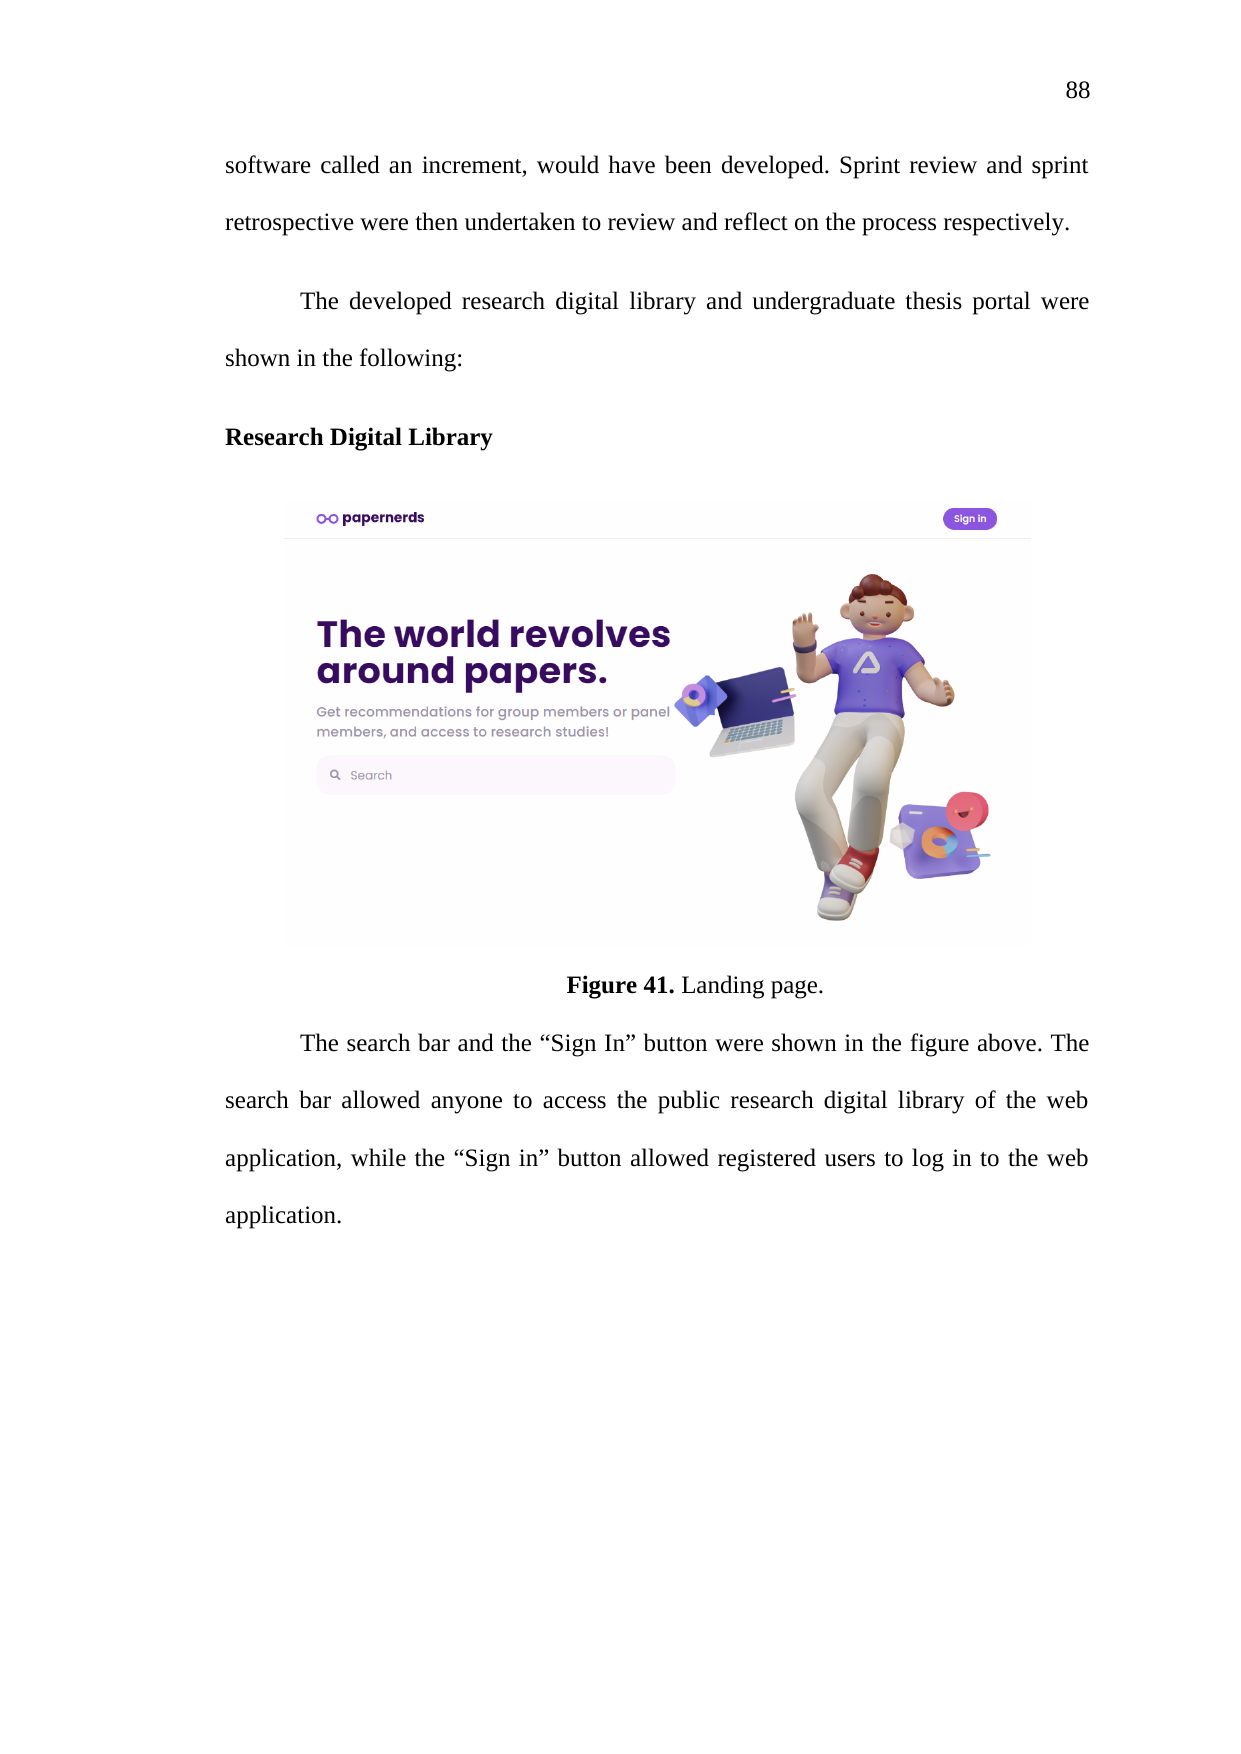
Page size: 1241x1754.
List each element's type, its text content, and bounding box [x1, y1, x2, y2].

text The developed research digital library and undergraduate thesis portal were shown in the following: [225, 286, 1090, 372]
text The search bar and the “Sign In” button were shown in the figure above. The search bar allowed anyone to access the public research digital library of the web application, while the “Sign in” button allowed registered users to log in to the web application. [225, 1028, 1090, 1229]
picture [283, 500, 1032, 946]
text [225, 150, 1090, 236]
text Figure 41. Landing page. [225, 970, 1090, 999]
text Research Digital Library [225, 422, 1090, 450]
